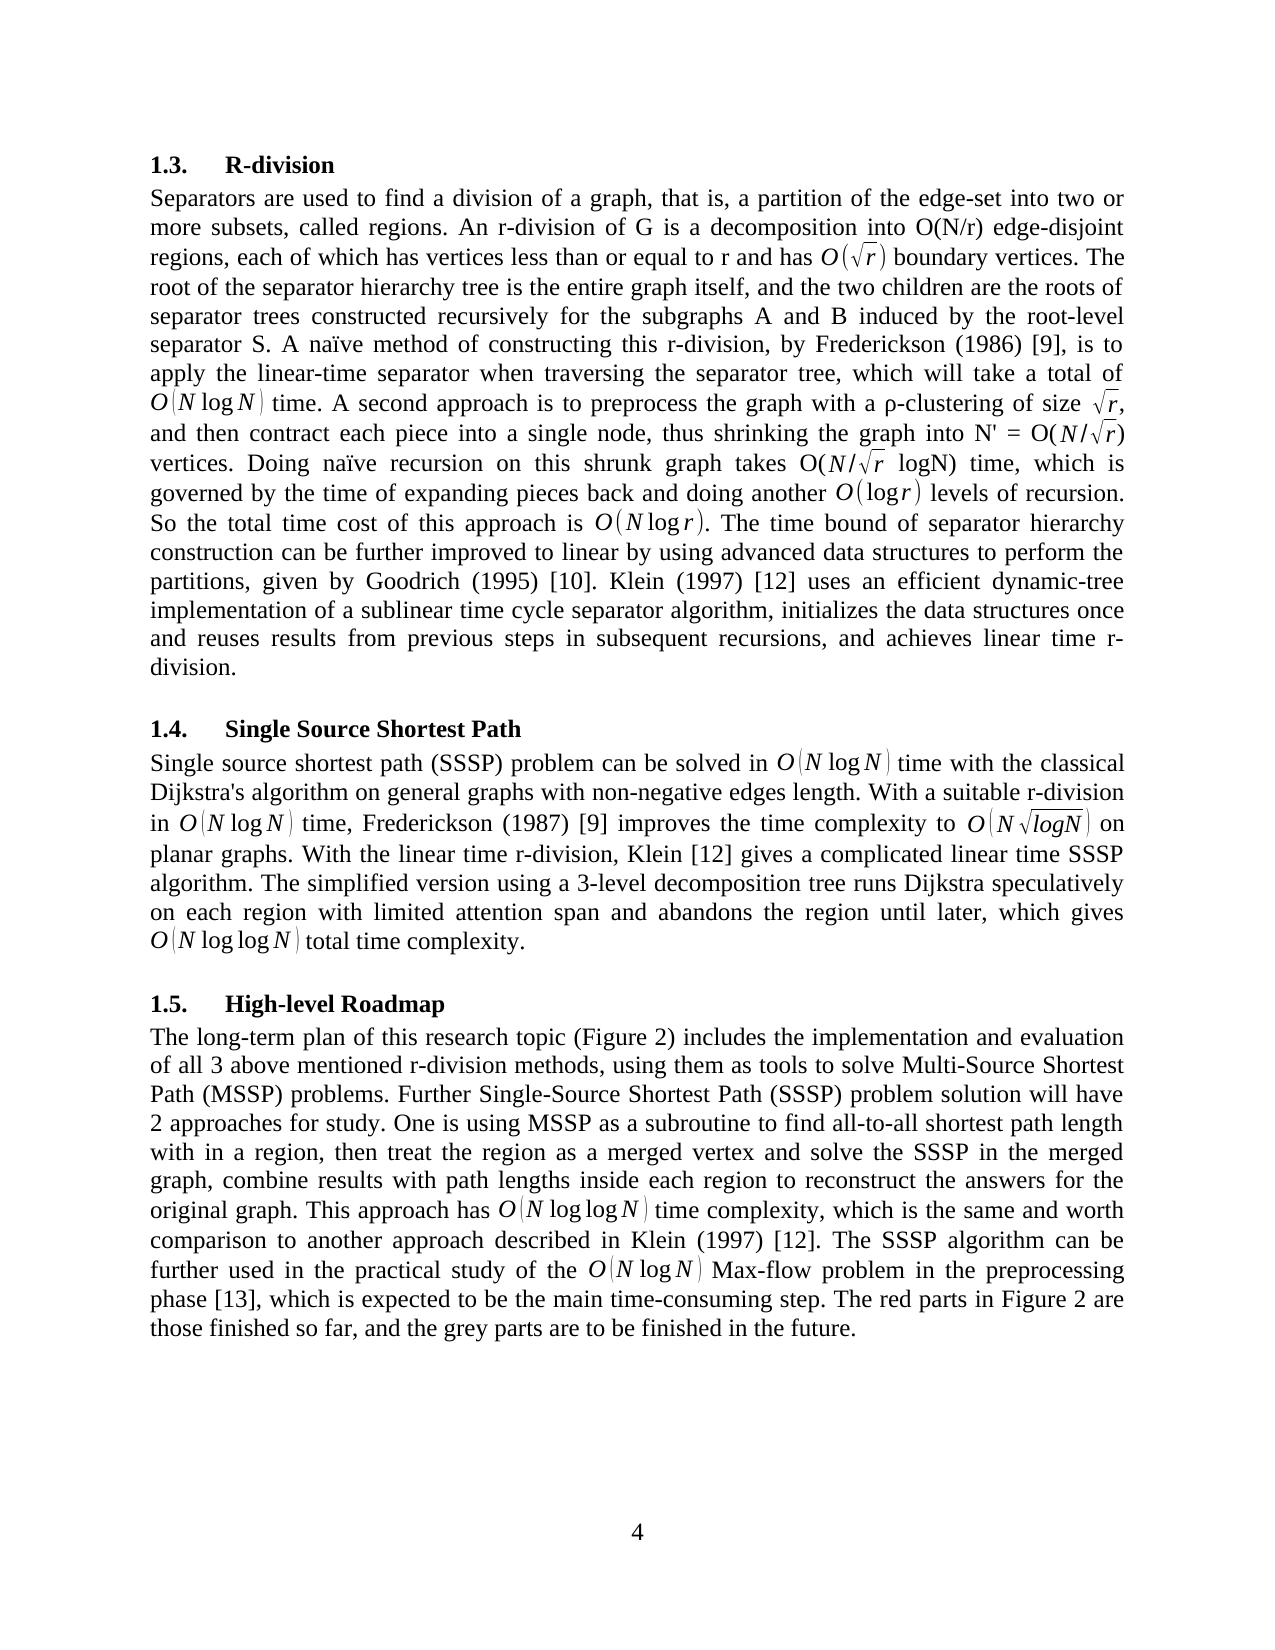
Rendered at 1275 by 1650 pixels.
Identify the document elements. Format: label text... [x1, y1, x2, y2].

subtitle Single Source Shortest Path [150, 714, 1125, 743]
text Separators are used to find a division of a graph, that is, a partition of the edge-set into two or more subsets, called regions. An r-division of G is a decomposition into O(N/r) edge-disjoint regions, each of which has vertices less than or equal to r and has boundary vertices. The root of the separator hierarchy tree is the entire graph itself, and the two children are the roots of separator trees constructed recursively for the subgraphs A and B induced by the root-level separator S. A naïve method of constructing this r-division, by Frederickson (1986) [9], is to apply the linear-time separator when traversing the separator tree, which will take a total of time. A second approach is to preprocess the graph with a ρ-clustering of size , and then contract each piece into a single node, thus shrinking the graph into N' = O() vertices. Doing naïve recursion on this shrunk graph takes O( logN) time, which is governed by the time of expanding pieces back and doing another levels of recursion. So the total time cost of this approach is . The time bound of separator hierarchy construction can be further improved to linear by using advanced data structures to perform the partitions, given by Goodrich (1995) [10]. Klein (1997) [12] uses an efficient dynamic-tree implementation of a sublinear time cycle separator algorithm, initializes the data structures once and reuses results from previous steps in subsequent recursions, and achieves linear time r-division. [150, 183, 1125, 681]
subtitle High-level Roadmap [150, 989, 1125, 1018]
text The long-term plan of this research topic (Figure 2) includes the implementation and evaluation of all 3 above mentioned r-division methods, using them as tools to solve Multi-Source Shortest Path (MSSP) problems. Further Single-Source Shortest Path (SSSP) problem solution will have 2 approaches for study. One is using MSSP as a subroutine to find all-to-all shortest path length with in a region, then treat the region as a merged vertex and solve the SSSP in the merged graph, combine results with path lengths inside each region to reconstruct the answers for the original graph. This approach has time complexity, which is the same and worth comparison to another approach described in Klein (1997) [12]. The SSSP algorithm can be further used in the practical study of the Max-flow problem in the preprocessing phase [13], which is expected to be the main time-consuming step. The red parts in Figure 2 are those finished so far, and the grey parts are to be finished in the future. [150, 1022, 1125, 1342]
text Single source shortest path (SSSP) problem can be solved in time with the classical Dijkstra's algorithm on general graphs with non-negative edges length. With a suitable r-division in time, Frederickson (1987) [9] improves the time complexity to on planar graphs. With the linear time r-division, Klein [12] gives a complicated linear time SSSP algorithm. The simplified version using a 3-level decomposition tree runs Dijkstra speculatively on each region with limited attention span and abandons the region until later, which gives total time complexity. [150, 747, 1125, 956]
subtitle R-division [150, 150, 1125, 179]
